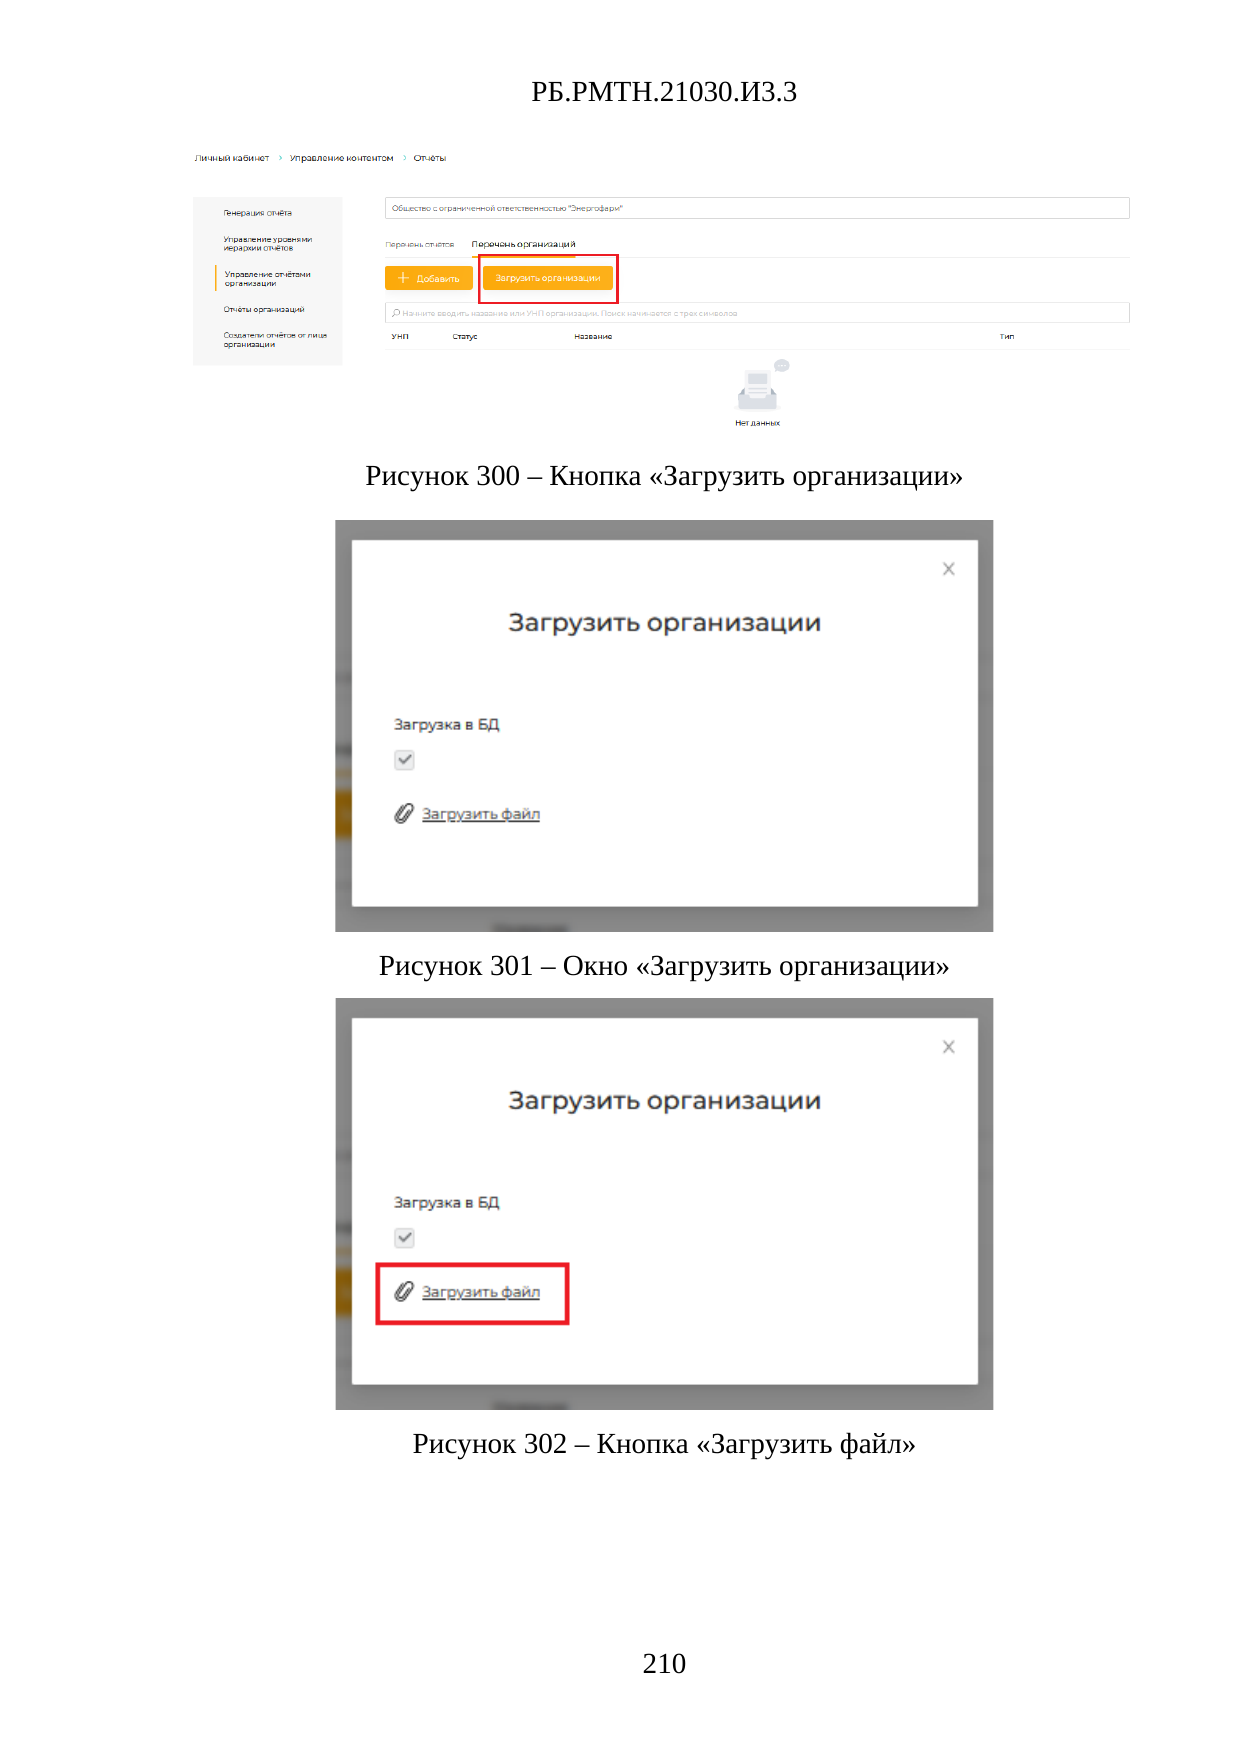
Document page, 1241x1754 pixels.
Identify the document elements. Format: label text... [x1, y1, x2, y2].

text Рисунок 300 – Кнопка «Загрузить организации» [177, 458, 1152, 491]
picture [177, 132, 1152, 441]
text Рисунок 302 – Кнопка «Загрузить файл» [177, 1426, 1152, 1460]
text Рисунок 301 – Окно «Загрузить организации» [177, 948, 1152, 982]
picture [335, 998, 994, 1410]
picture [335, 520, 994, 932]
